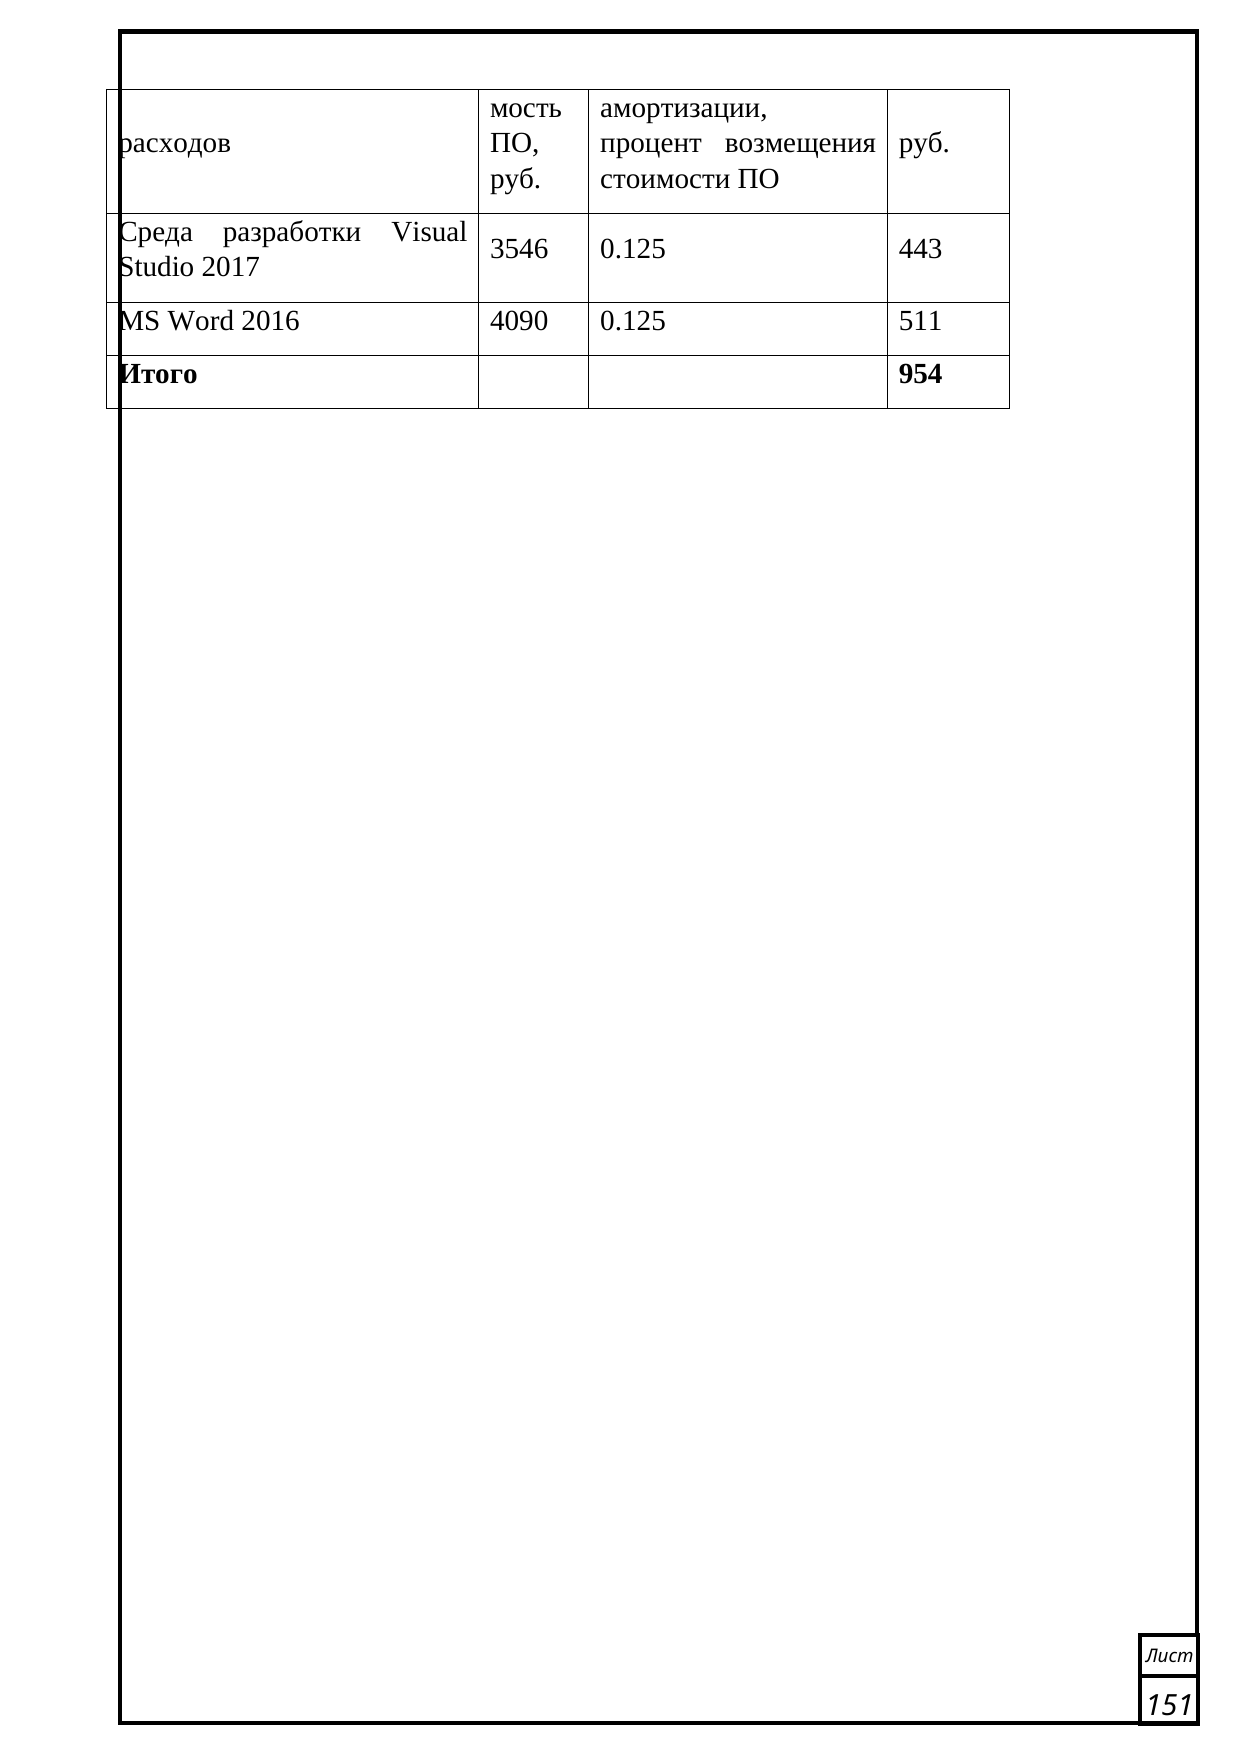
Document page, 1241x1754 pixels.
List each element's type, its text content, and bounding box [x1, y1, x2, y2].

table_cell 511 [888, 303, 1009, 355]
table_cell MS Word 2016 [107, 303, 478, 355]
table_cell Среда разработки Visual Studio 2017 [107, 214, 478, 302]
table_cell [589, 356, 887, 408]
table_cell 4090 [479, 303, 588, 355]
table_cell 0.125 [589, 214, 887, 302]
table_cell Итого [107, 356, 478, 408]
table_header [107, 90, 478, 213]
table_cell [479, 356, 588, 408]
table_header Сумма, руб. [888, 90, 1009, 213]
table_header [479, 90, 588, 213]
table_cell 443 [888, 214, 1009, 302]
table_cell 0.125 [589, 303, 887, 355]
table_cell 954 [888, 356, 1009, 408]
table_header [589, 90, 887, 213]
table_cell 3546 [479, 214, 588, 302]
